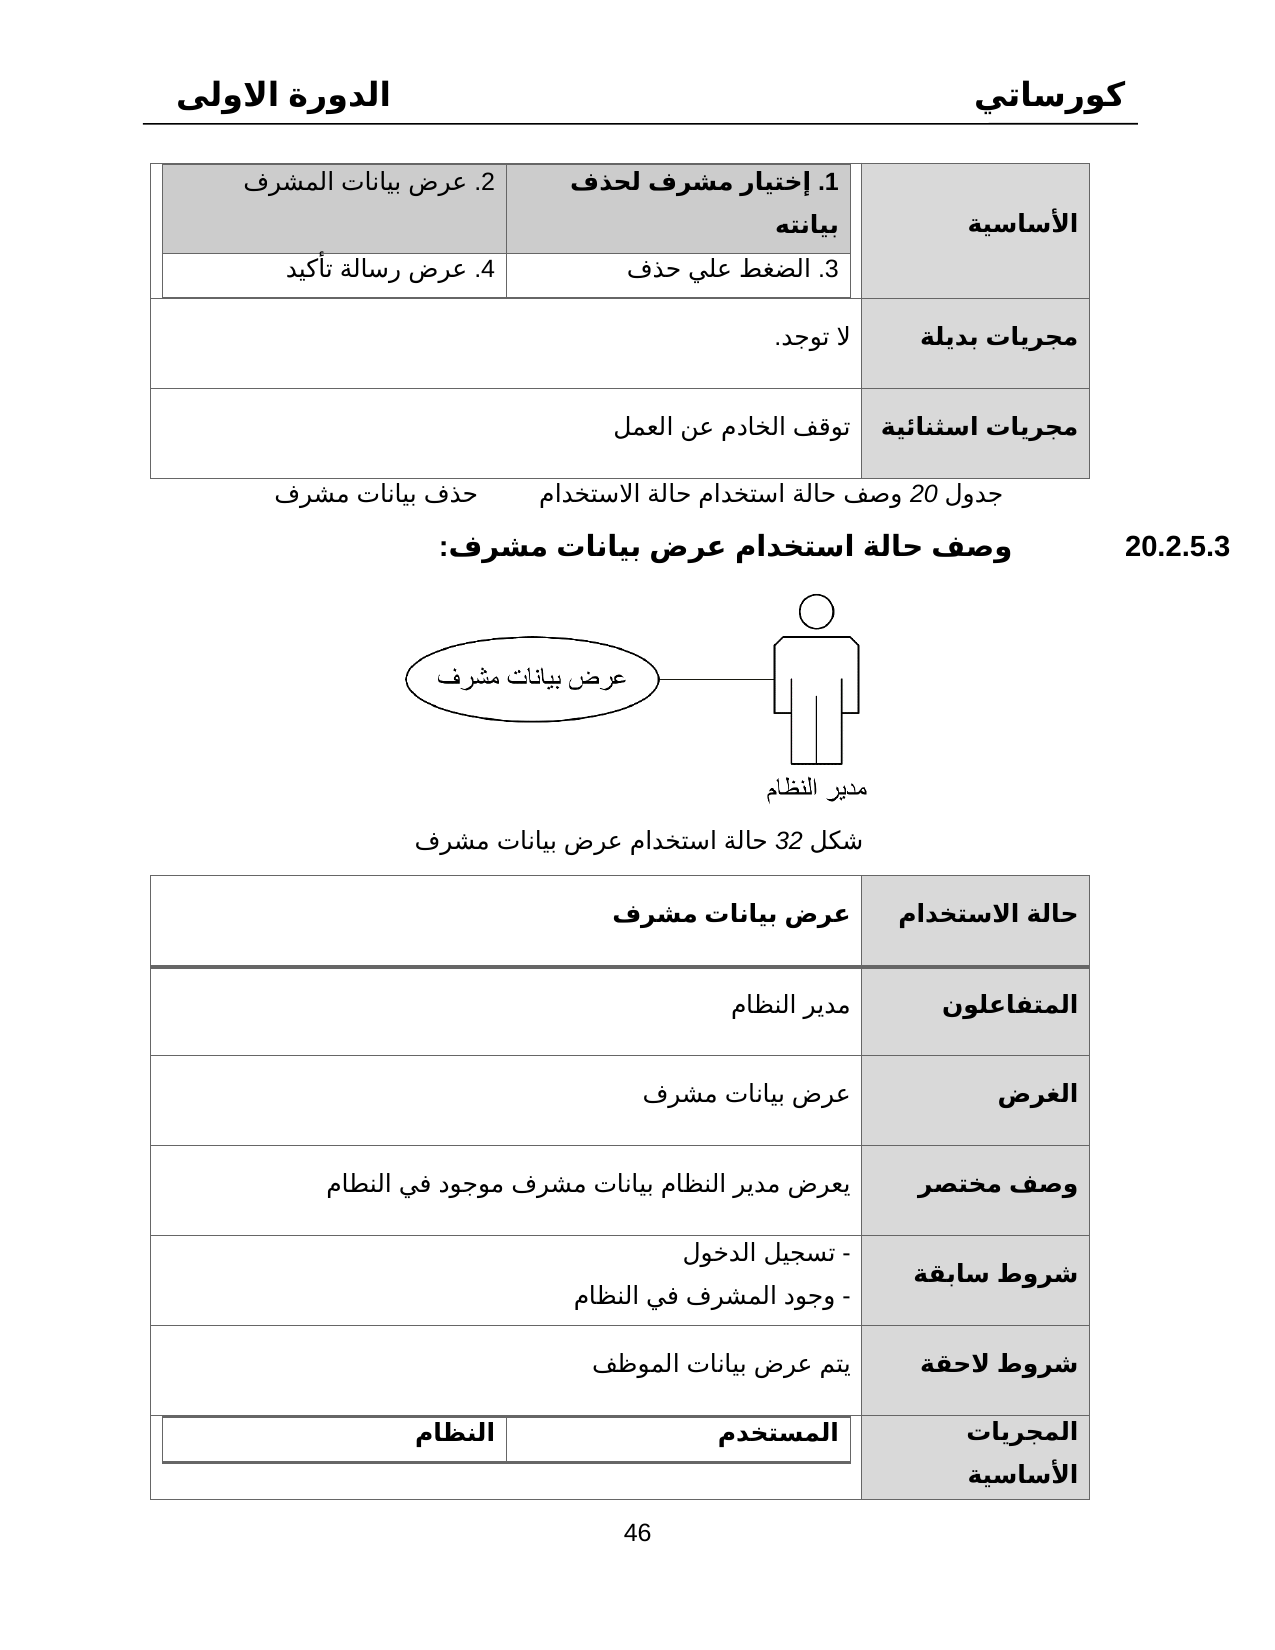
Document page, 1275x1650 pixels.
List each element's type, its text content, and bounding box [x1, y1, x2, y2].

table_cell المجريات الأساسية [862, 1416, 1089, 1499]
picture [398, 578, 877, 812]
table_cell مجريات بديلة [862, 299, 1089, 388]
table_cell لا توجد. [151, 299, 861, 388]
table_cell شروط لاحقة [862, 1326, 1089, 1415]
text جدول 20 وصف حالة استخدام حالة الاستخدام حذف بيانات مشرف [150, 479, 1125, 508]
table_cell مجريات اسثنائية [862, 389, 1089, 478]
text شكل 32 حالة استخدام عرض بيانات مشرف [150, 826, 1125, 854]
table_header حالة الاستخدام [862, 876, 1089, 965]
table_cell مدير النظام [151, 969, 861, 1055]
table_cell وصف مختصر [862, 1146, 1089, 1235]
table_cell [163, 254, 506, 297]
table_cell توقف الخادم عن العمل [151, 389, 861, 478]
table_cell [151, 1416, 861, 1499]
table_cell المجريات الأساسية [862, 164, 1089, 298]
table_cell يعرض مدير النظام بيانات مشرف موجود في النطام [151, 1146, 861, 1235]
table_cell [507, 254, 850, 297]
table_cell المتفاعلون [862, 969, 1089, 1055]
table_cell الغرض [862, 1056, 1089, 1145]
table_cell [151, 164, 162, 298]
table_cell - تسجيل الدخول - وجود المشرف في النظام [151, 1236, 861, 1325]
subtitle وصف حالة استخدام عرض بيانات مشرف: [150, 529, 1125, 562]
table_cell يتم عرض بيانات الموظف [151, 1326, 861, 1415]
table_cell [851, 164, 861, 298]
table_header عرض بيانات مشرف [151, 876, 861, 965]
table_cell عرض بيانات مشرف [151, 1056, 861, 1145]
table_cell شروط سابقة [862, 1236, 1089, 1325]
